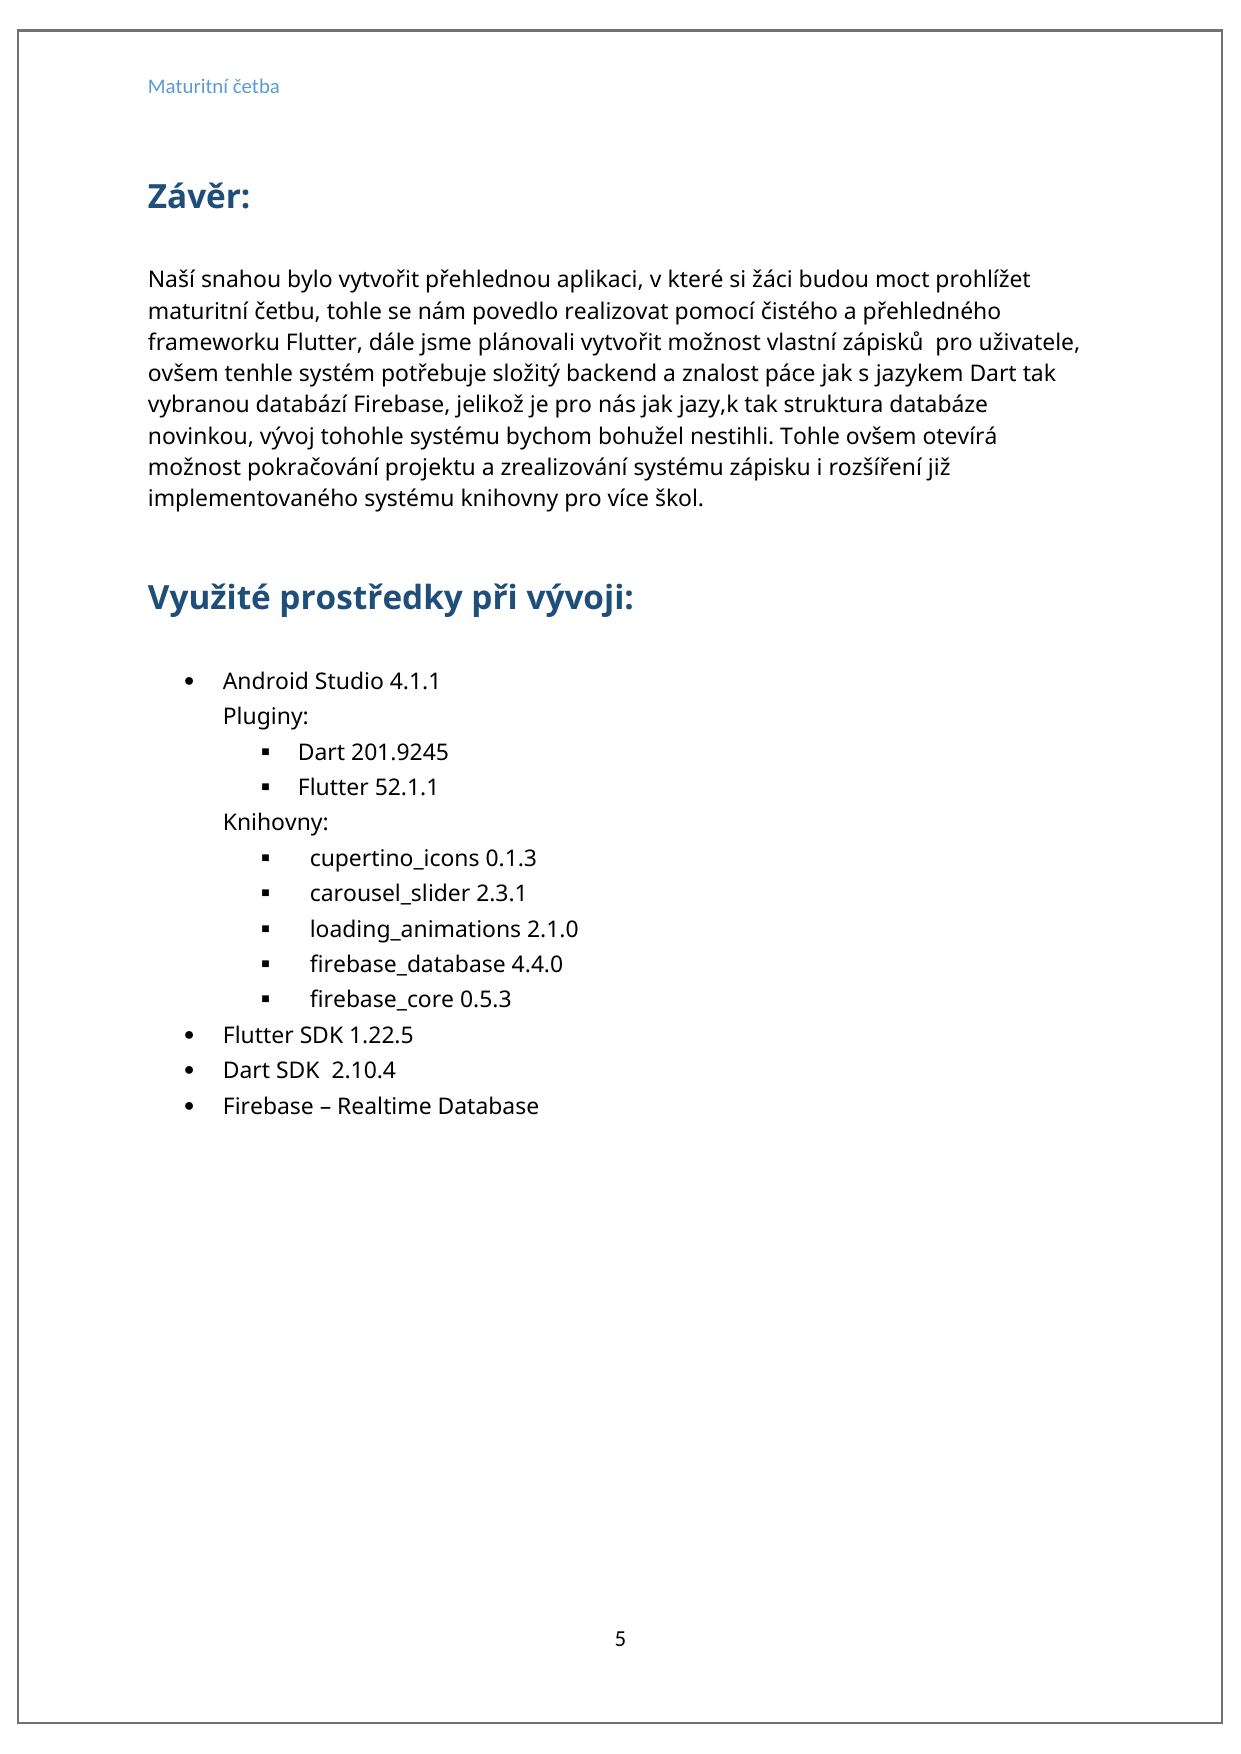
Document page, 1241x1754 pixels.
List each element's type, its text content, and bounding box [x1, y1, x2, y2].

list firebase_core 0.5.3 [260, 983, 1093, 1015]
subtitle Využité prostředky při vývoji: [148, 574, 1093, 619]
list loading_animations 2.1.0 [260, 913, 1093, 944]
list cupertino_icons 0.1.3 [260, 842, 1093, 873]
list Flutter 52.1.1 [260, 771, 1093, 802]
list Dart 201.9245 [260, 736, 1093, 767]
text Pluginy: [223, 700, 1093, 731]
list Firebase – Realtime Database [185, 1090, 1093, 1121]
text Naší snahou bylo vytvořit přehlednou aplikaci, v které si žáci budou moct prohlížet maturitní četbu, tohle se nám povedlo realizovat pomocí čistého a přehledného frameworku Flutter, dále jsme plánovali vytvořit možnost vlastní zápisků pro uživatele, ovšem tenhle systém potřebuje složitý backend a znalost páce jak s jazykem Dart tak vybranou databází Firebase, jelikož je pro nás jak jazy,k tak struktura databáze novinkou, vývoj tohohle systému bychom bohužel nestihli. Tohle ovšem otevírá možnost pokračování projektu a zrealizování systému zápisku i rozšíření již implementovaného systému knihovny pro více škol. [148, 263, 1093, 513]
list Dart SDK 2.10.4 [185, 1054, 1093, 1086]
list Flutter SDK 1.22.5 [185, 1019, 1093, 1050]
list firebase_database 4.4.0 [260, 948, 1093, 979]
list Android Studio 4.1.1 [185, 665, 1093, 696]
subtitle Závěr: [148, 173, 1093, 218]
list carousel_slider 2.3.1 [260, 877, 1093, 908]
text Knihovny: [223, 806, 1093, 838]
